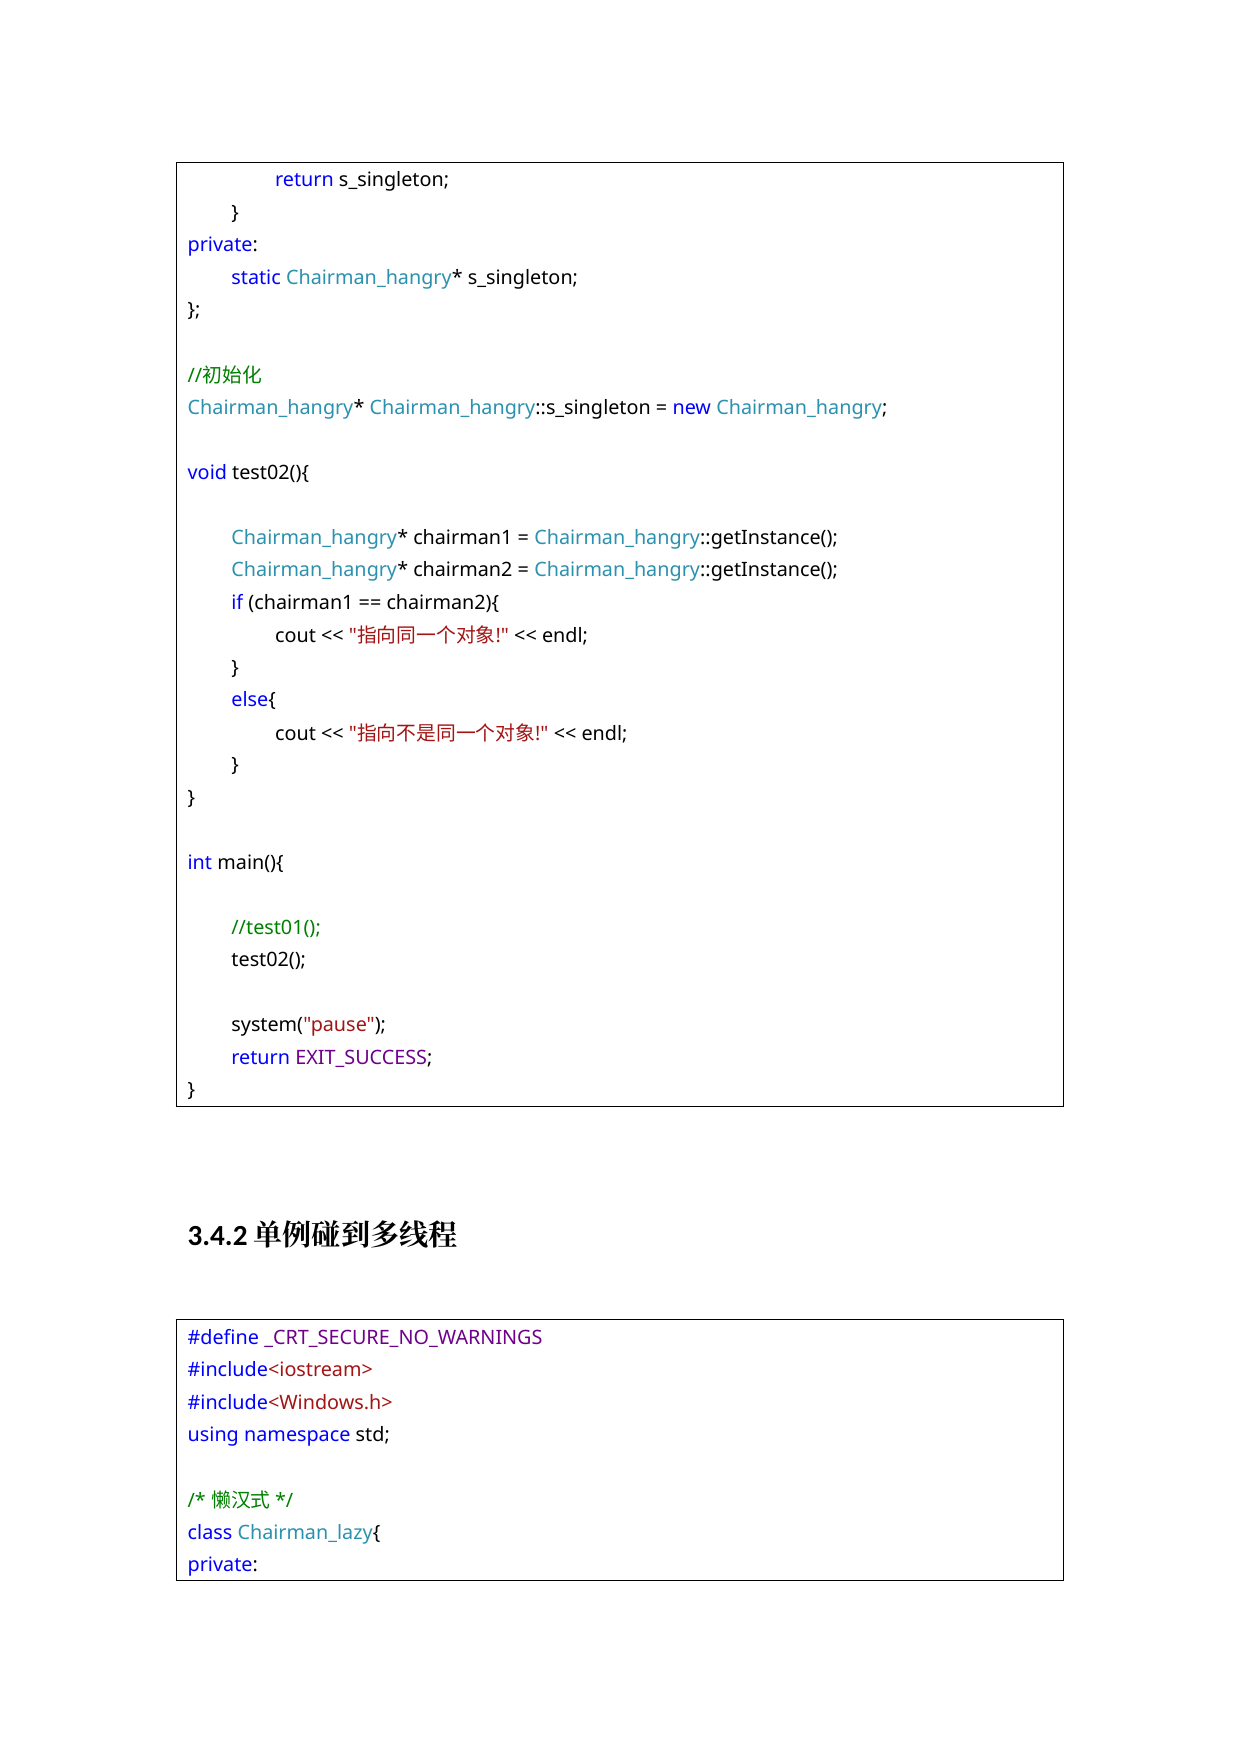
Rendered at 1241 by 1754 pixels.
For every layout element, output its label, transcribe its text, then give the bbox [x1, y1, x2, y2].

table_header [177, 1320, 1063, 1580]
subtitle 3.4.2单例碰到多线程 [187, 1201, 1053, 1266]
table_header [177, 163, 1063, 1106]
